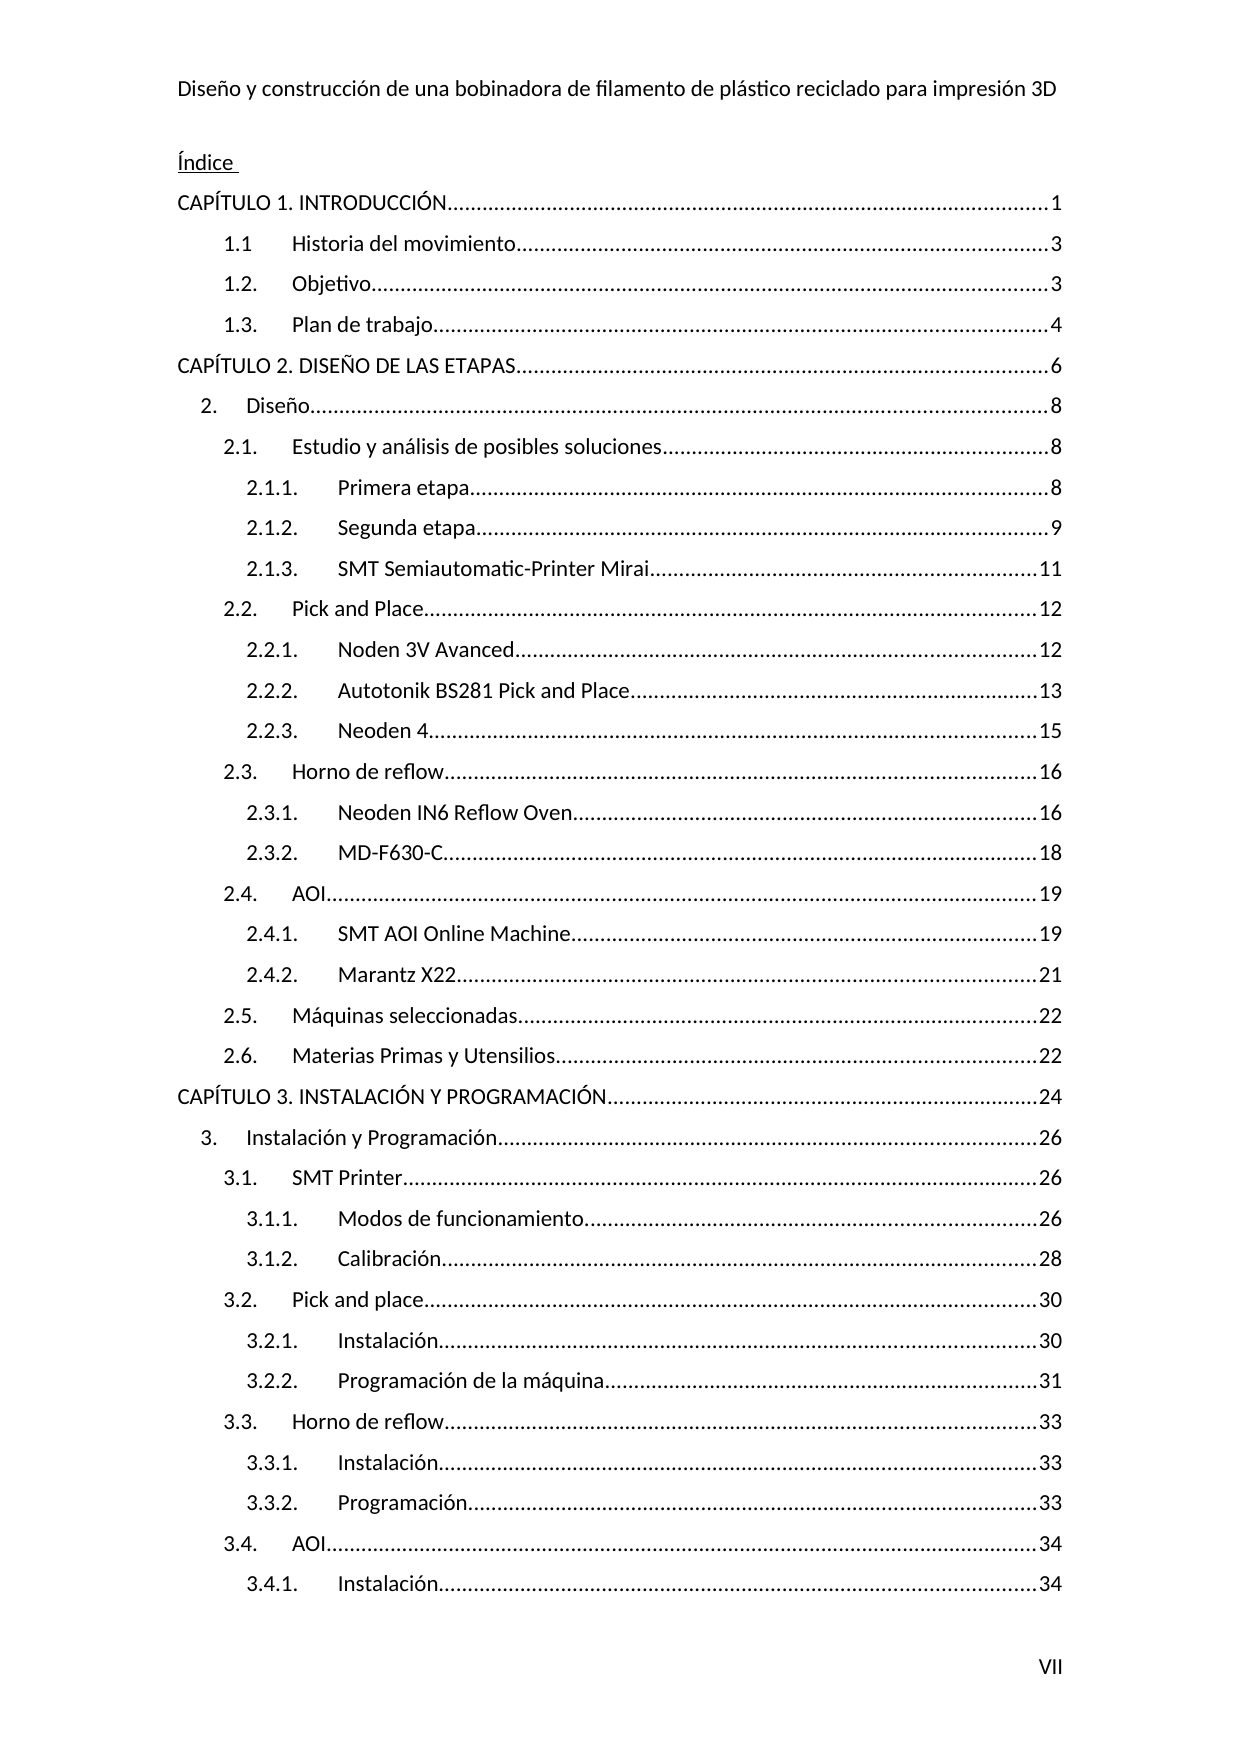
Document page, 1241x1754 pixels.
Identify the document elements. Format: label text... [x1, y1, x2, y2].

text 2.2.1. Noden 3V Avanced 12 [246, 635, 1063, 663]
text 2. Diseño 8 [200, 391, 1063, 419]
text CAPÍTULO 1. INTRODUCCIÓN 1 [177, 188, 1063, 216]
text 2.1.3. SMT Semiautomatic-Printer Mirai 11 [246, 554, 1063, 582]
text 3.4. AOI 34 [223, 1529, 1063, 1557]
text 2.3.2. MD-F630-C 18 [246, 838, 1063, 866]
text 2.1. Estudio y análisis de posibles soluciones 8 [223, 432, 1063, 460]
text 3.2. Pick and place 30 [223, 1285, 1063, 1313]
text 2.4.2. Marantz X22 21 [246, 960, 1063, 988]
text 3.3.1. Instalación 33 [246, 1448, 1063, 1476]
text 3.1.2. Calibración 28 [246, 1244, 1063, 1273]
text 2.4.1. SMT AOI Online Machine 19 [246, 919, 1063, 948]
text 2.5. Máquinas seleccionadas 22 [223, 1001, 1063, 1029]
text 3.1.1. Modos de funcionamiento. 26 [246, 1204, 1063, 1232]
text CAPÍTULO 3. INSTALACIÓN Y PROGRAMACIÓN 24 [177, 1082, 1063, 1110]
text 1.3. Plan de trabajo 4 [223, 310, 1063, 338]
text 2.1.1. Primera etapa 8 [246, 473, 1063, 501]
text 2.2.2. Autotonik BS281 Pick and Place 13 [246, 676, 1063, 704]
text 3.2.2. Programación de la máquina 31 [246, 1366, 1063, 1394]
text 1.1 Historia del movimiento 3 [223, 229, 1063, 257]
text 2.3.1. Neoden IN6 Reflow Oven 16 [246, 798, 1063, 826]
text 3.4.1. Instalación 34 [246, 1569, 1063, 1598]
text 2.2.3. Neoden 4 15 [246, 716, 1063, 744]
text 3. Instalación y Programación 26 [200, 1123, 1063, 1151]
text 3.1. SMT Printer 26 [223, 1163, 1063, 1191]
text 2.2. Pick and Place 12 [223, 594, 1063, 623]
text 3.2.1. Instalación 30 [246, 1326, 1063, 1354]
text 1.2. Objetivo 3 [223, 269, 1063, 298]
text CAPÍTULO 2. DISEÑO DE LAS ETAPAS 6 [177, 351, 1063, 379]
text 2.4. AOI 19 [223, 879, 1063, 907]
text 3.3. Horno de reflow 33 [223, 1407, 1063, 1435]
text Índice [177, 148, 1063, 176]
text 3.3.2. Programación 33 [246, 1488, 1063, 1516]
text 2.3. Horno de reflow 16 [223, 757, 1063, 785]
text 2.6. Materias Primas y Utensilios 22 [223, 1041, 1063, 1069]
text 2.1.2. Segunda etapa 9 [246, 513, 1063, 541]
